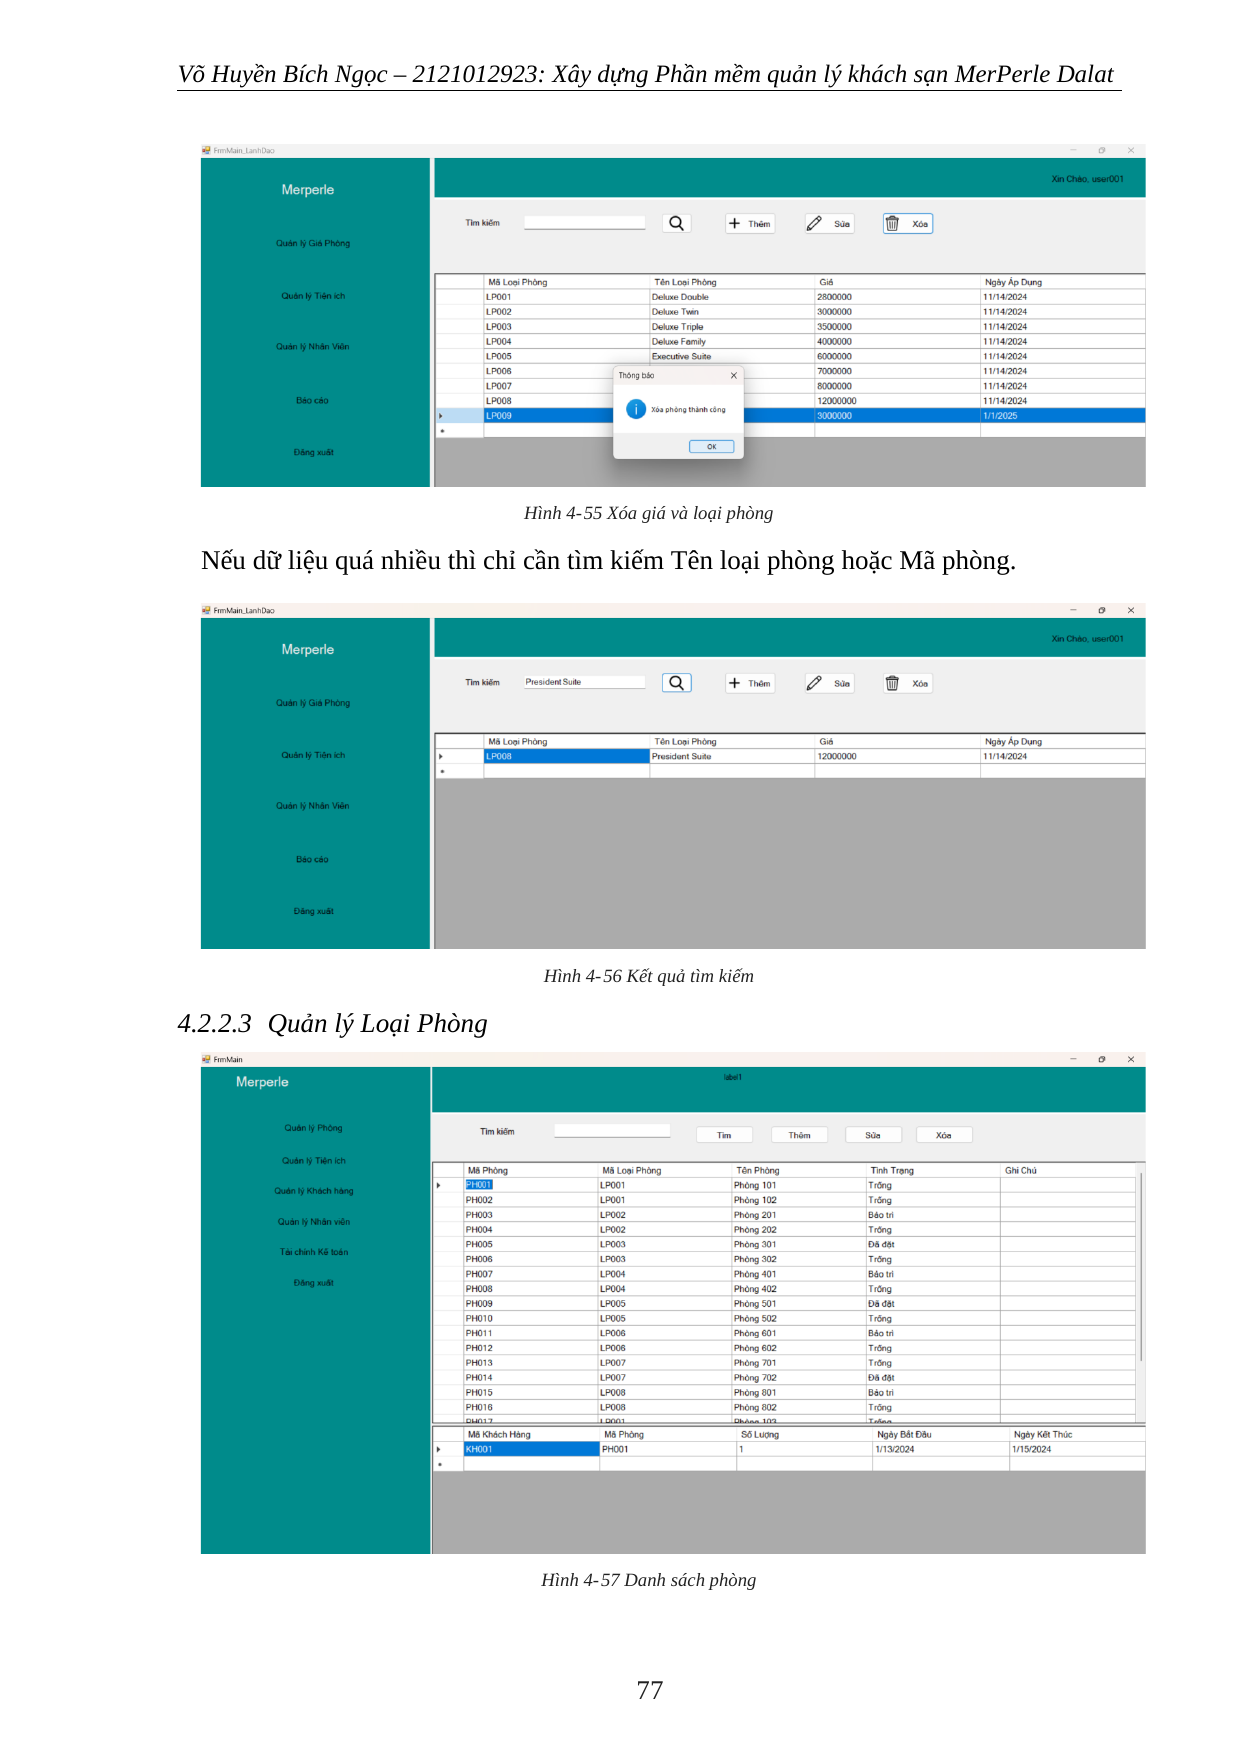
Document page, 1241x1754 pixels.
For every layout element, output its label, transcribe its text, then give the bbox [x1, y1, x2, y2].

text Nếu dữ liệu quá nhiều thì chỉ cần tìm kiếm Tên loại phòng hoặc Mã phòng. [177, 544, 1122, 575]
subtitle Quản lý Loại Phòng [177, 1007, 1122, 1038]
picture [200, 603, 1146, 949]
picture [200, 144, 1146, 487]
picture [200, 1052, 1146, 1554]
